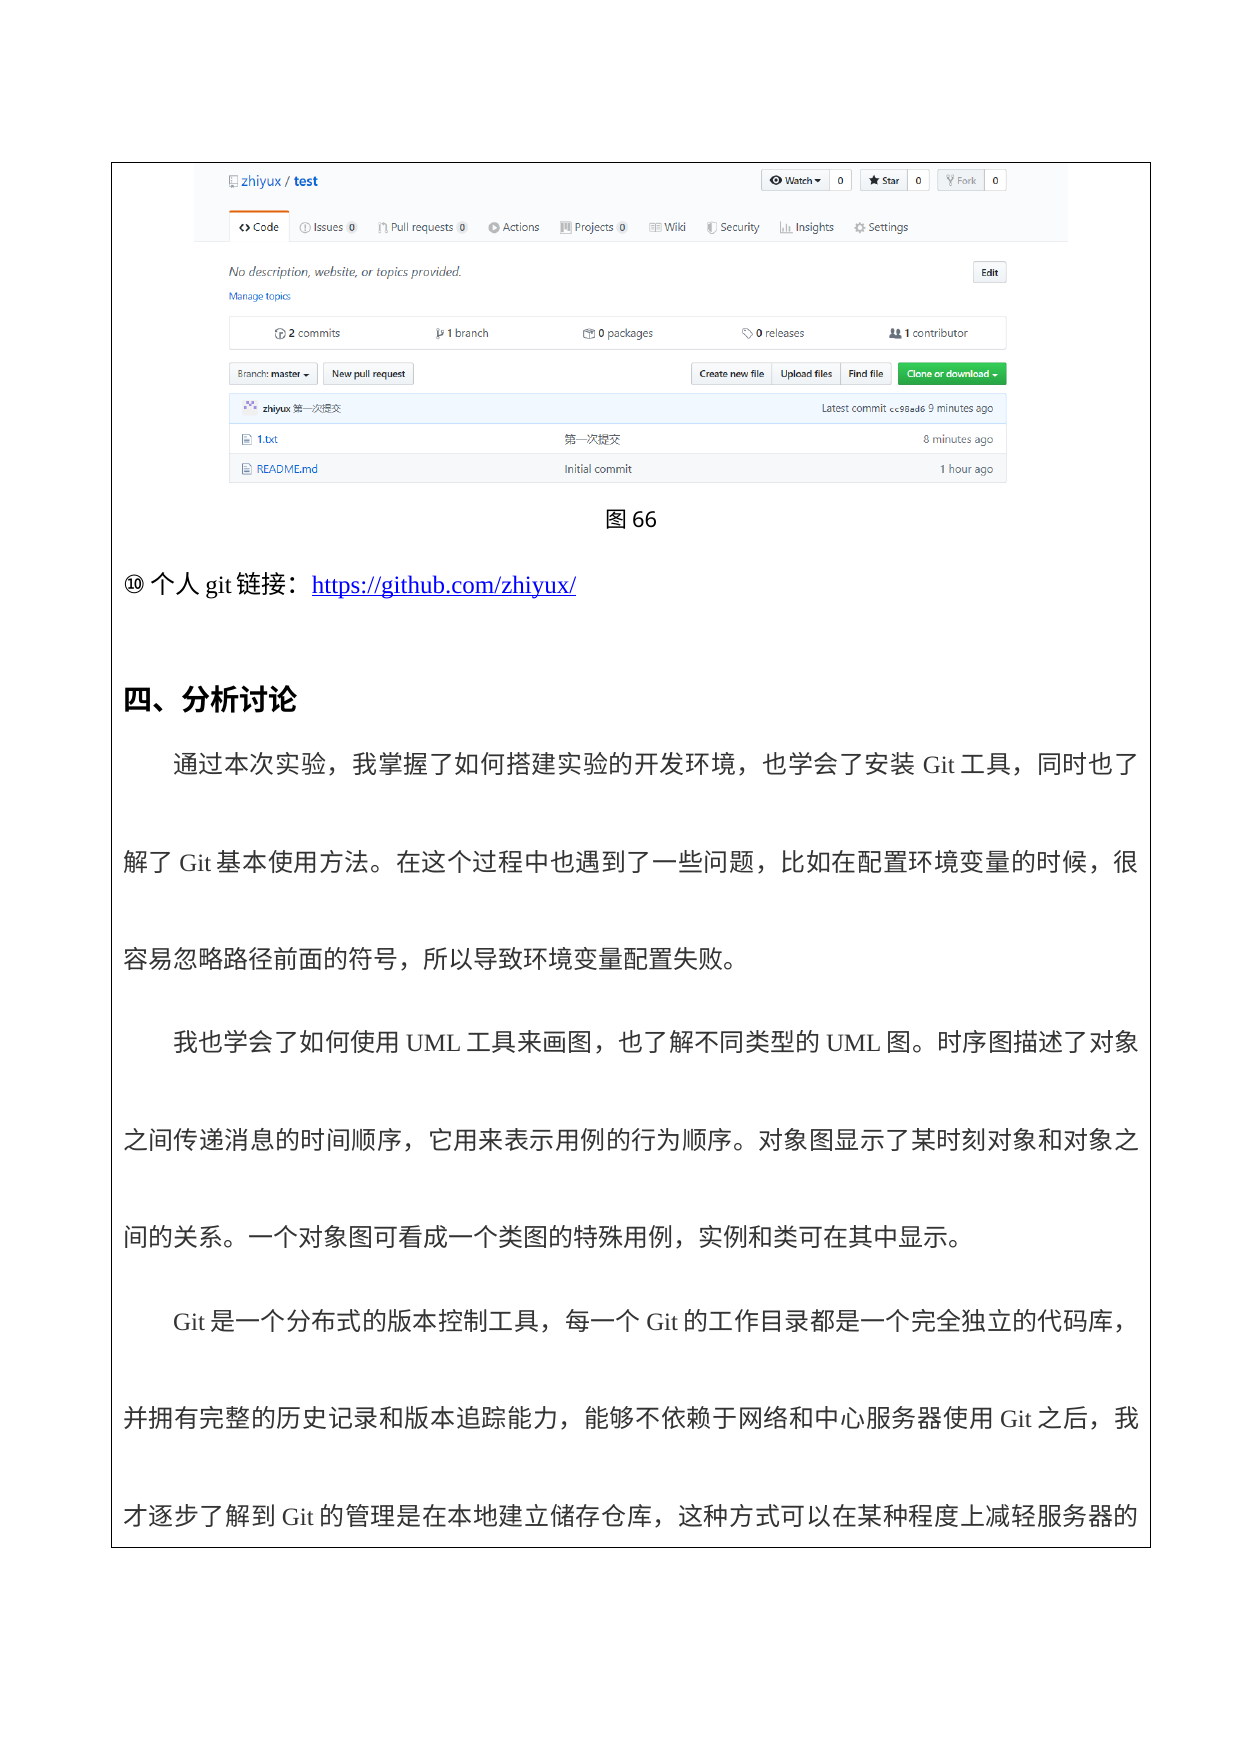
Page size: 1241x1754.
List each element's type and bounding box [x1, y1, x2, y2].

table_cell [112, 163, 1150, 1547]
picture [194, 163, 1069, 487]
